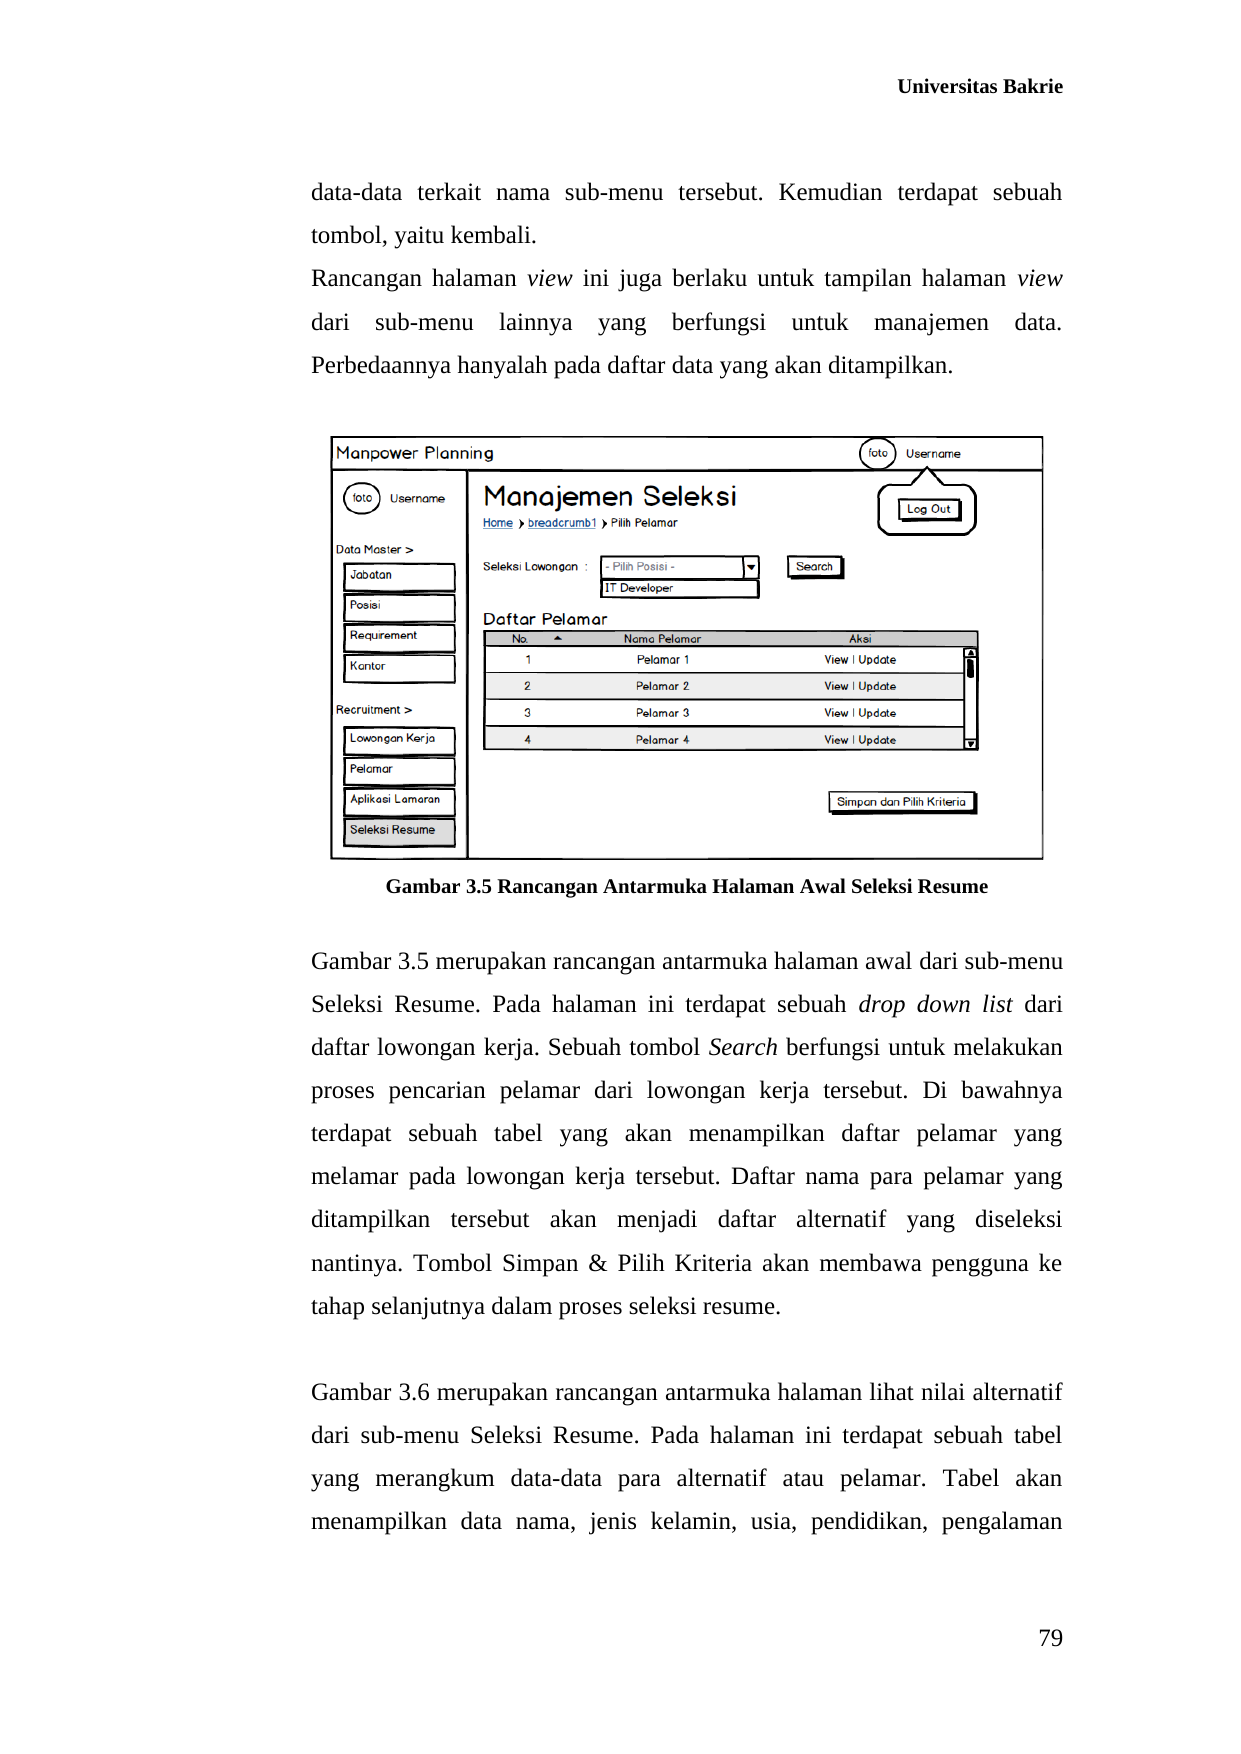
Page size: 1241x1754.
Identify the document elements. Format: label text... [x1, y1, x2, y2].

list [311, 177, 1063, 249]
list Gambar 3.5 Rancangan Antarmuka Halaman Awal Seleksi Resume [311, 874, 1063, 898]
picture [330, 436, 1044, 860]
list Rancangan halaman view ini juga berlaku untuk tampilan halaman view dari sub-menu lainnya yang berfungsi untuk manajemen data. Perbedaannya hanyalah pada daftar data yang akan ditampilkan. [311, 263, 1063, 378]
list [311, 1377, 1063, 1535]
list Gambar 3.5 merupakan rancangan antarmuka halaman awal dari sub-menu Seleksi Resume. Pada halaman ini terdapat sebuah drop down list dari daftar lowongan kerja. Sebuah tombol Search berfungsi untuk melakukan proses pencarian pelamar dari lowongan kerja tersebut. Di bawahnya terdapat sebuah tabel yang akan menampilkan daftar pelamar yang melamar pada lowongan kerja tersebut. Daftar nama para pelamar yang ditampilkan tersebut akan menjadi daftar alternatif yang diseleksi nantinya. Tombol Simpan & Pilih Kriteria akan membawa pengguna ke tahap selanjutnya dalam proses seleksi resume. [311, 946, 1063, 1319]
